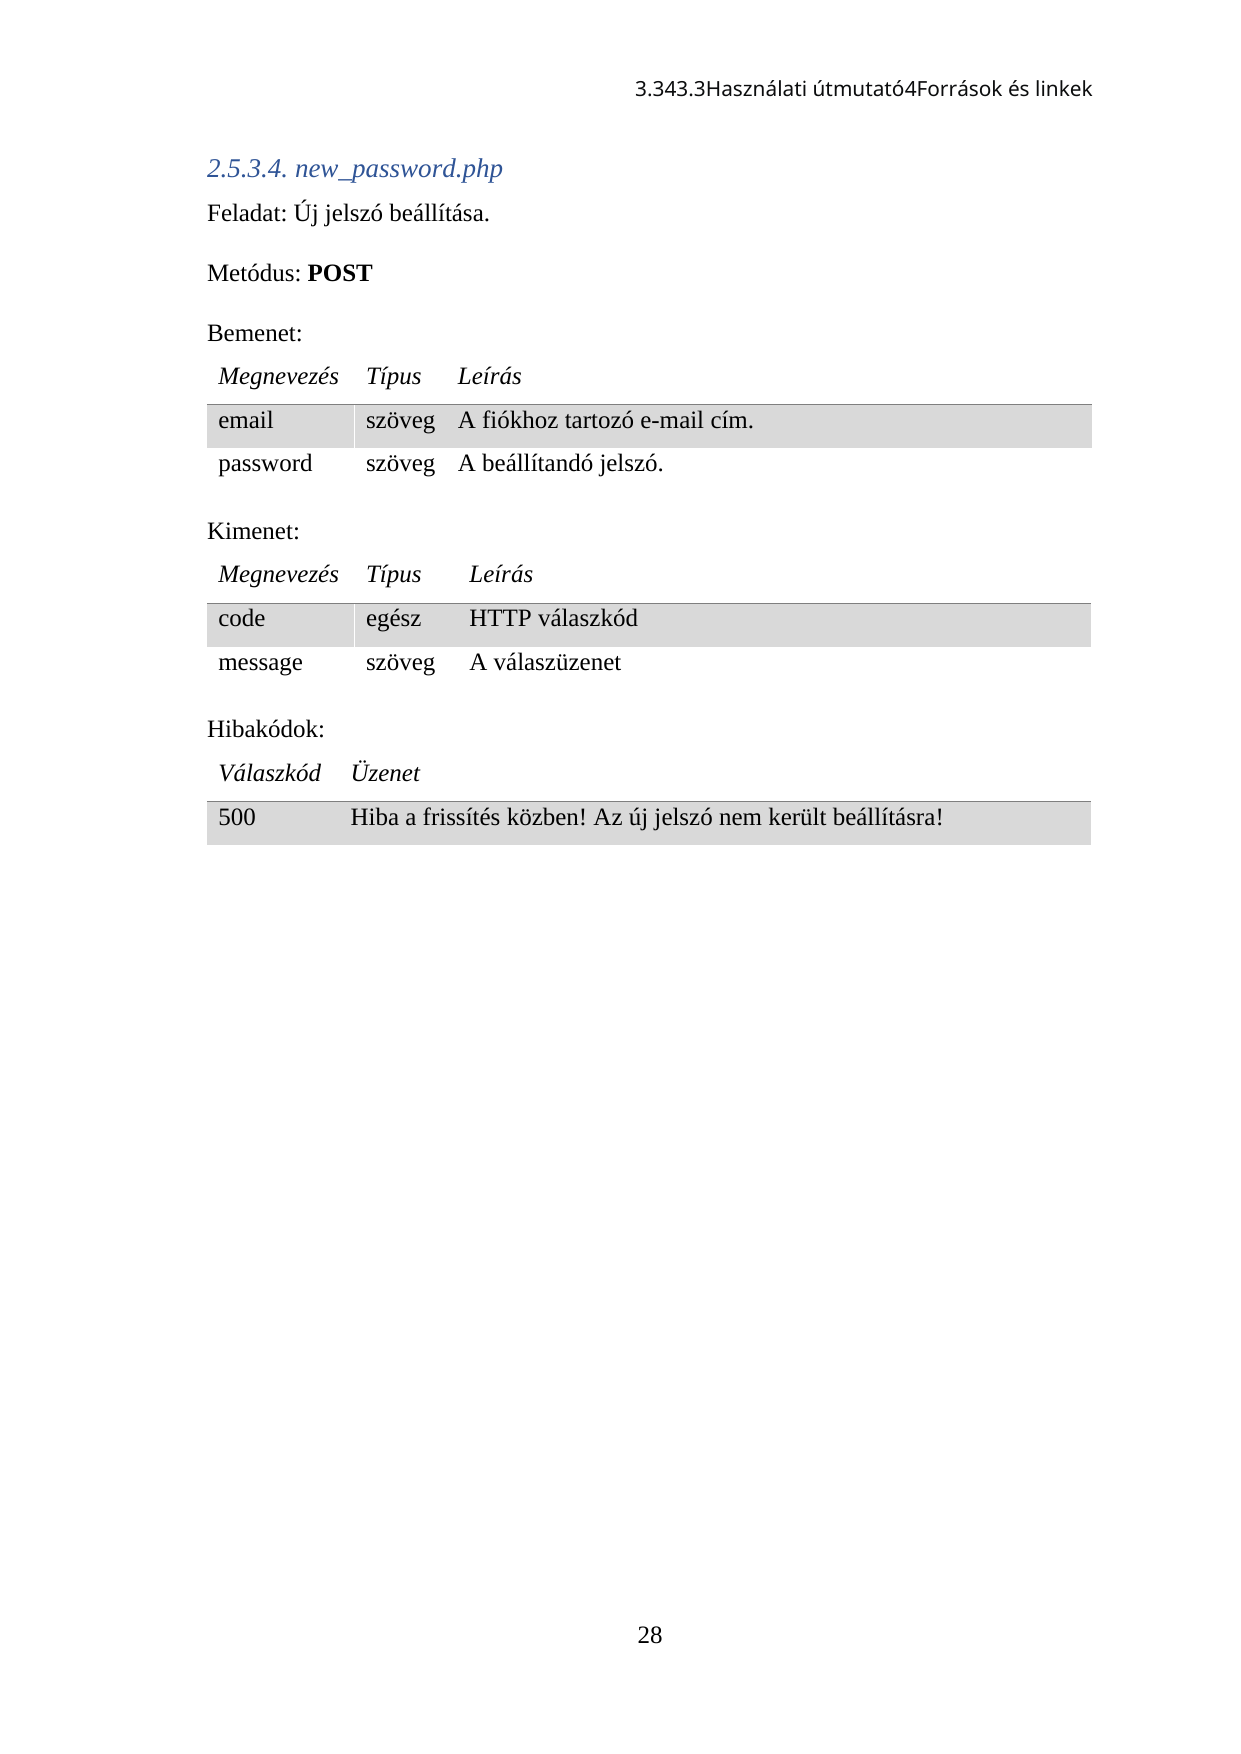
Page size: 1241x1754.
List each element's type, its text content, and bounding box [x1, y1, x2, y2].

table_header Leírás [446, 361, 1092, 404]
table_cell message [207, 647, 354, 689]
table_cell A fiókhoz tartozó e-mail cím. [446, 405, 1092, 448]
text Kimenet: [207, 516, 1092, 545]
table_header Megnevezés [207, 560, 354, 602]
table_cell 500 [207, 802, 339, 845]
text Bemenet: [207, 318, 1092, 347]
table_cell Hiba a frissítés közben! Az új jelszó nem került beállításra! [339, 802, 1091, 845]
table_header Üzenet [339, 758, 1091, 801]
table_cell szöveg [355, 448, 446, 491]
text Metódus: POST [207, 258, 1092, 287]
table_cell A válaszüzenet [458, 647, 1091, 689]
table_cell egész [355, 604, 458, 647]
table_header Típus [355, 361, 446, 404]
table_cell szöveg [355, 647, 458, 689]
table_cell szöveg [355, 405, 446, 448]
table_header Válaszkód [207, 758, 339, 801]
subtitle new_password.php [207, 152, 1092, 183]
table_cell HTTP válaszkód [458, 604, 1091, 647]
table_header Típus [355, 560, 458, 602]
table_cell code [207, 604, 354, 647]
table_cell password [207, 448, 354, 491]
table_header Megnevezés [207, 361, 354, 404]
table_cell A beállítandó jelszó. [446, 448, 1092, 491]
text Feladat: Új jelszó beállítása. [207, 198, 1092, 227]
text Hibakódok: [207, 714, 1092, 743]
table_cell email [207, 405, 354, 448]
table_header Leírás [458, 560, 1091, 602]
